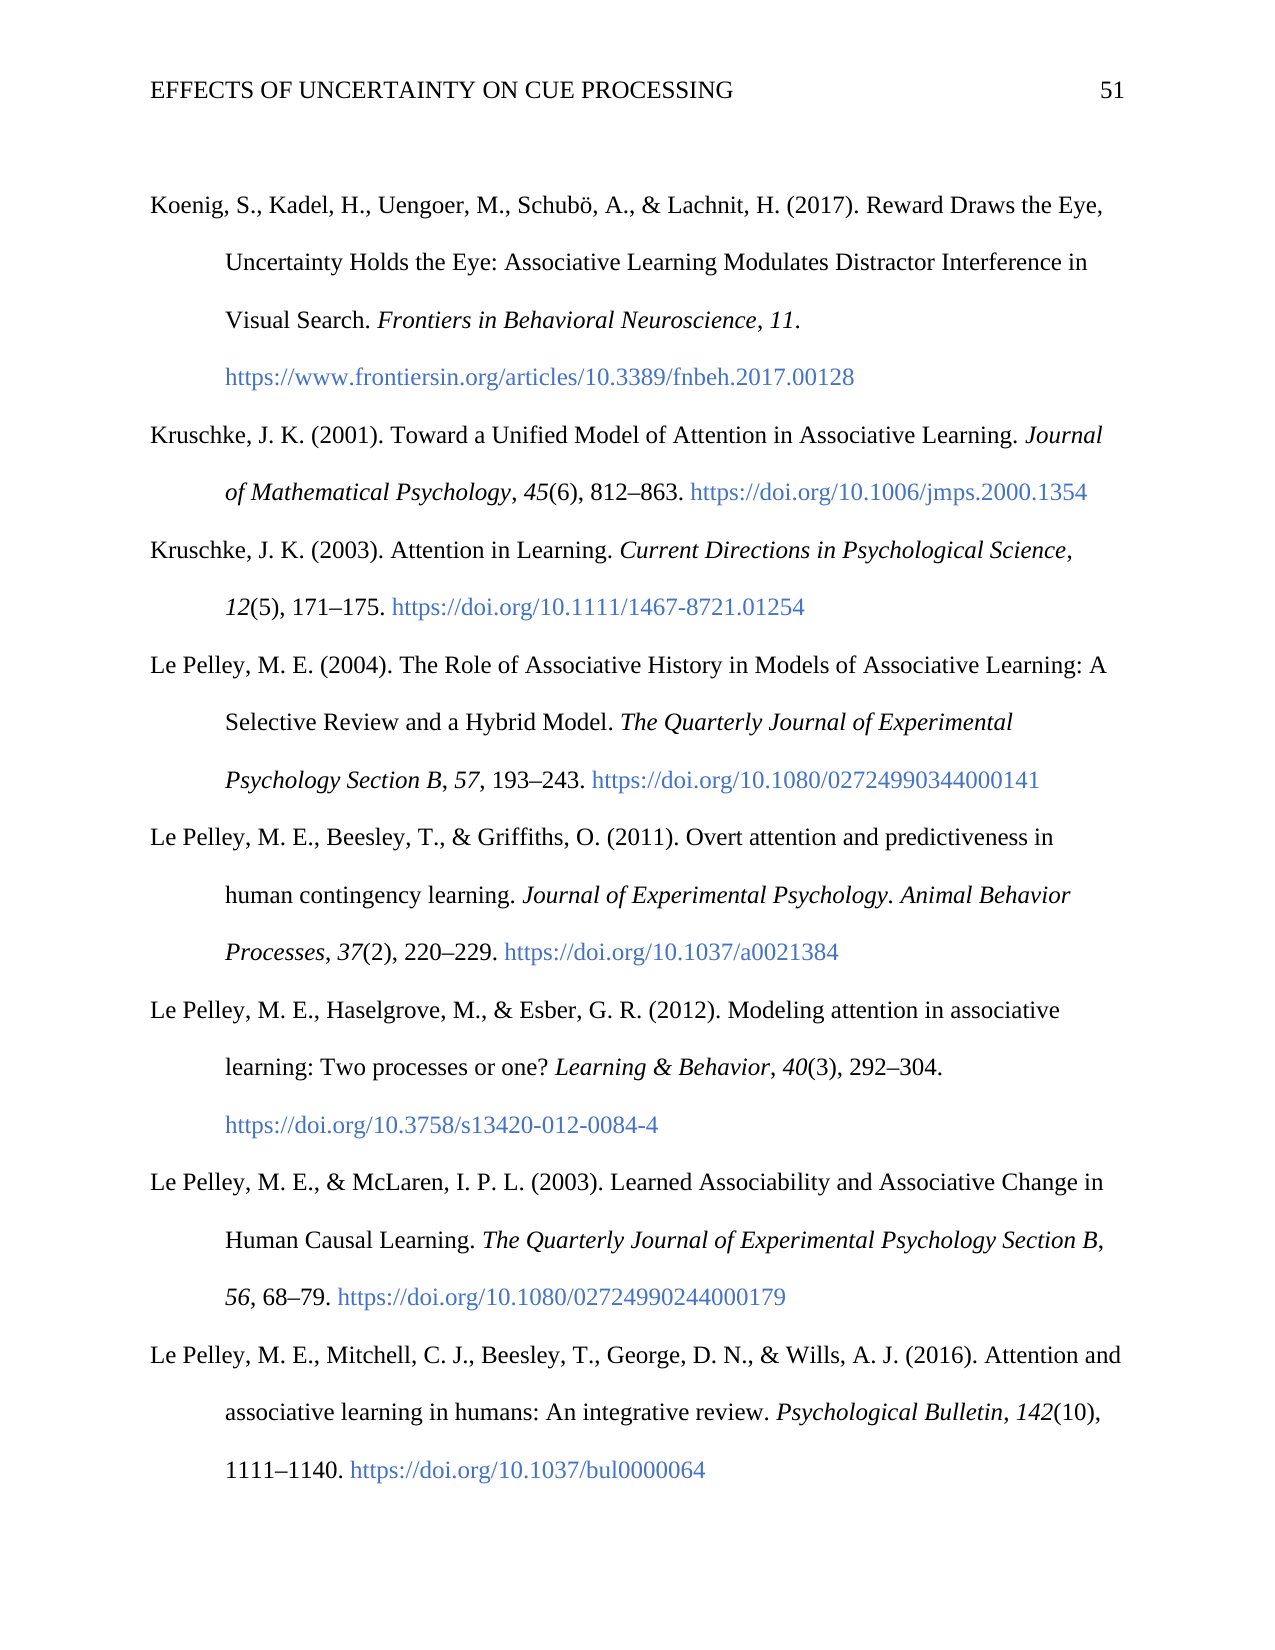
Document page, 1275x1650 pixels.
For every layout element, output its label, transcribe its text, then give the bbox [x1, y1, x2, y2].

text Koenig, S., Kadel, H., Uengoer, M., Schubö, A., & Lachnit, H. (2017). Reward Draws the Eye, Uncertainty Holds the Eye: Associative Learning Modulates Distractor Interference in Visual Search. Frontiers in Behavioral Neuroscience, 11. https://www.frontiersin.org/articles/10.3389/fnbeh.2017.00128 [150, 190, 1125, 391]
text Kruschke, J. K. (2001). Toward a Unified Model of Attention in Associative Learning. Journal of Mathematical Psychology, 45(6), 812–863. https://doi.org/10.1006/jmps.2000.1354 [150, 420, 1125, 506]
text Le Pelley, M. E., & McLaren, I. P. L. (2003). Learned Associability and Associative Change in Human Causal Learning. The Quarterly Journal of Experimental Psychology Section B, 56, 68–79. https://doi.org/10.1080/02724990244000179 [150, 1167, 1125, 1311]
text Le Pelley, M. E. (2004). The Role of Associative History in Models of Associative Learning: A Selective Review and a Hybrid Model. The Quarterly Journal of Experimental Psychology Section B, 57, 193–243. https://doi.org/10.1080/02724990344000141 [150, 650, 1125, 794]
text Le Pelley, M. E., Haselgrove, M., & Esber, G. R. (2012). Modeling attention in associative learning: Two processes or one? Learning & Behavior, 40(3), 292–304. https://doi.org/10.3758/s13420-012-0084-4 [150, 995, 1125, 1139]
text Kruschke, J. K. (2003). Attention in Learning. Current Directions in Psychological Science, 12(5), 171–175. https://doi.org/10.1111/1467-8721.01254 [150, 535, 1125, 621]
text Le Pelley, M. E., Beesley, T., & Griffiths, O. (2011). Overt attention and predictiveness in human contingency learning. Journal of Experimental Psychology. Animal Behavior Processes, 37(2), 220–229. https://doi.org/10.1037/a0021384 [150, 822, 1125, 966]
text Le Pelley, M. E., Mitchell, C. J., Beesley, T., George, D. N., & Wills, A. J. (2016). Attention and associative learning in humans: An integrative review. Psychological Bulletin, 142(10), 1111–1140. https://doi.org/10.1037/bul0000064 [150, 1340, 1125, 1484]
